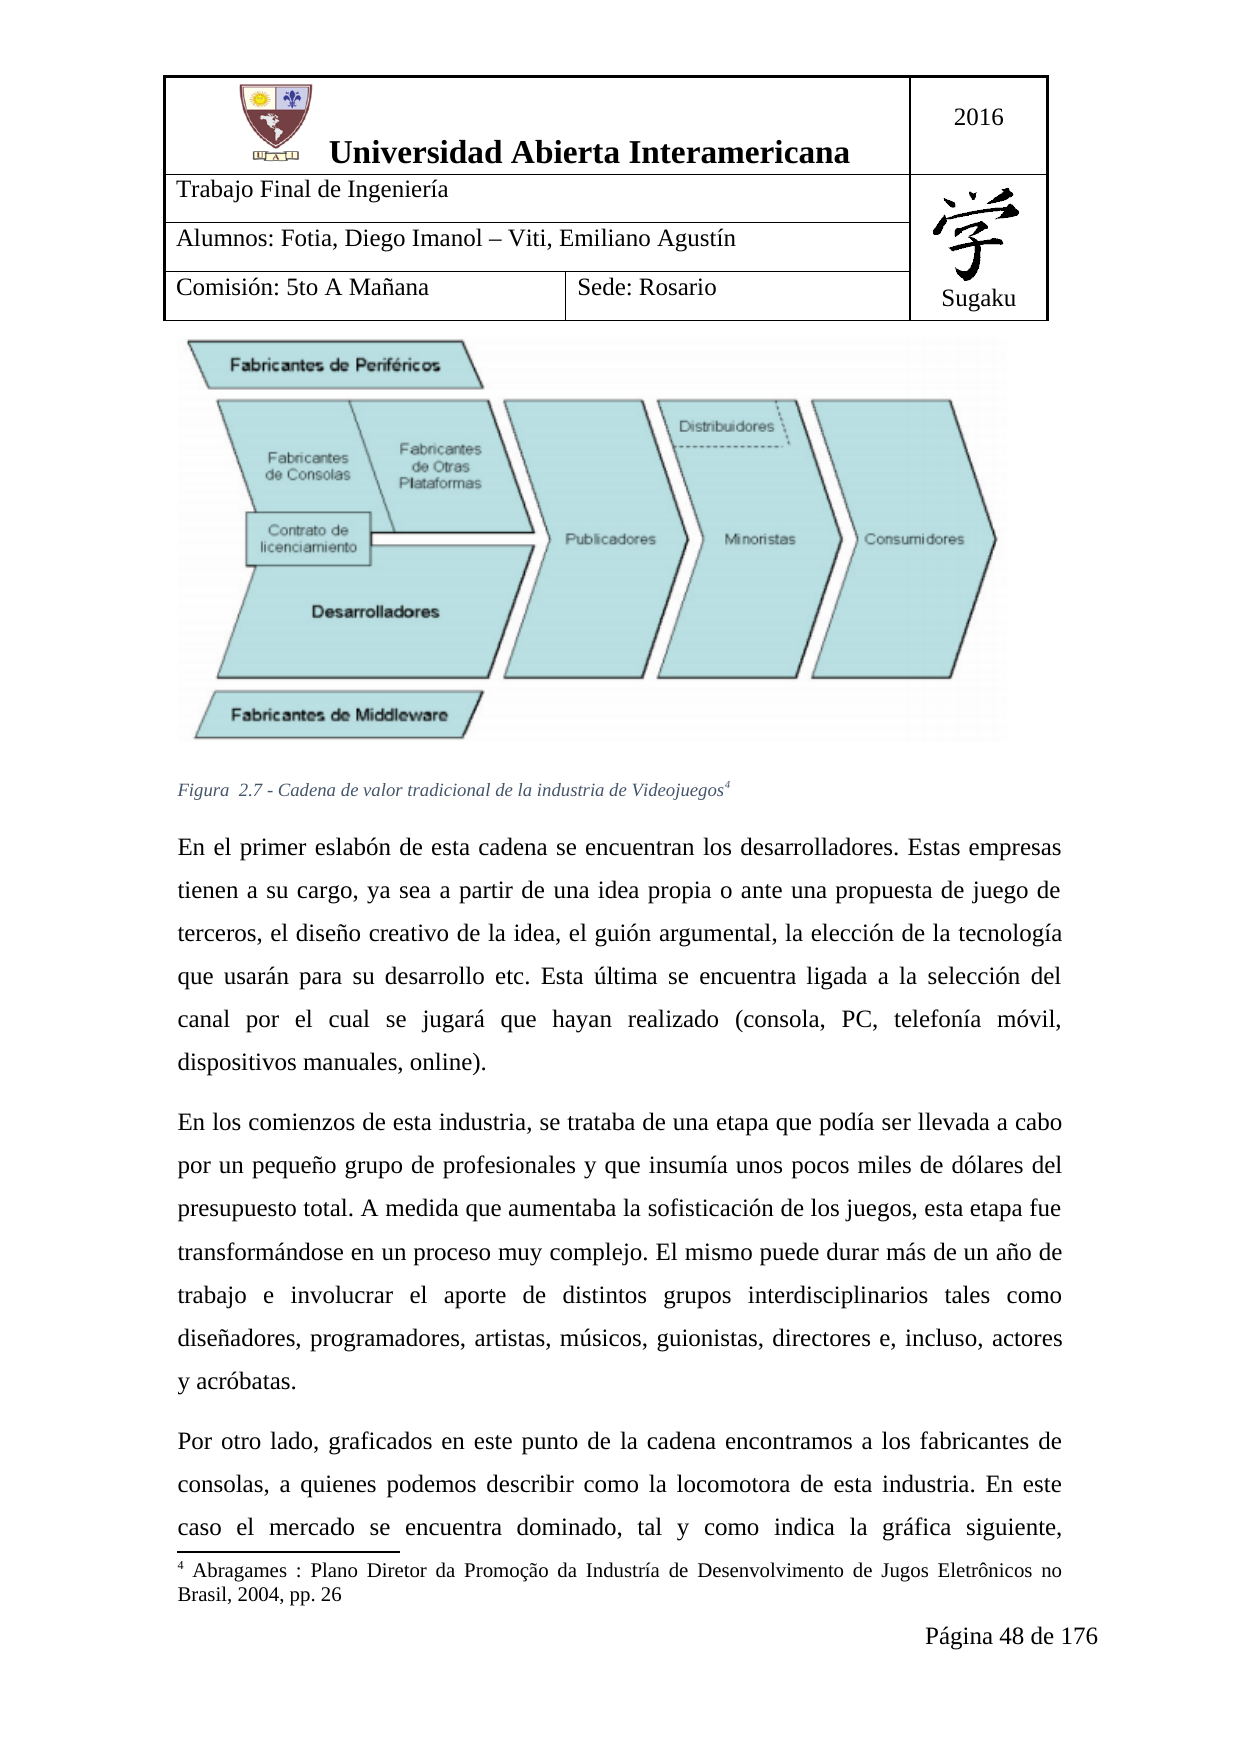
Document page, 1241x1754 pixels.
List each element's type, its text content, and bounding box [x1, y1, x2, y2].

text En el primer eslabón de esta cadena se encuentran los desarrolladores. Estas empresas tienen a su cargo, ya sea a partir de una idea propia o ante una propuesta de juego de terceros, el diseño creativo de la idea, el guión argumental, la elección de la tecnología que usarán para su desarrollo etc. Esta última se encuentra ligada a la selección del canal por el cual se jugará que hayan realizado (consola, PC, telefonía móvil, dispositivos manuales, online). [177, 832, 1063, 1076]
text Figura 2.7 - Cadena de valor tradicional de la industria de Videojuegos [177, 779, 1063, 800]
picture [177, 335, 1007, 748]
text En los comienzos de esta industria, se trataba de una etapa que podía ser llevada a cabo por un pequeño grupo de profesionales y que insumía unos pocos miles de dólares del presupuesto total. A medida que aumentaba la sofisticación de los juegos, esta etapa fue transformándose en un proceso muy complejo. El mismo puede durar más de un año de trabajo e involucrar el aporte de distintos grupos interdisciplinarios tales como diseñadores, programadores, artistas, músicos, guionistas, directores e, incluso, actores y acróbatas. [177, 1107, 1063, 1395]
picture [927, 181, 1030, 284]
picture [223, 78, 329, 164]
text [177, 1426, 1063, 1541]
